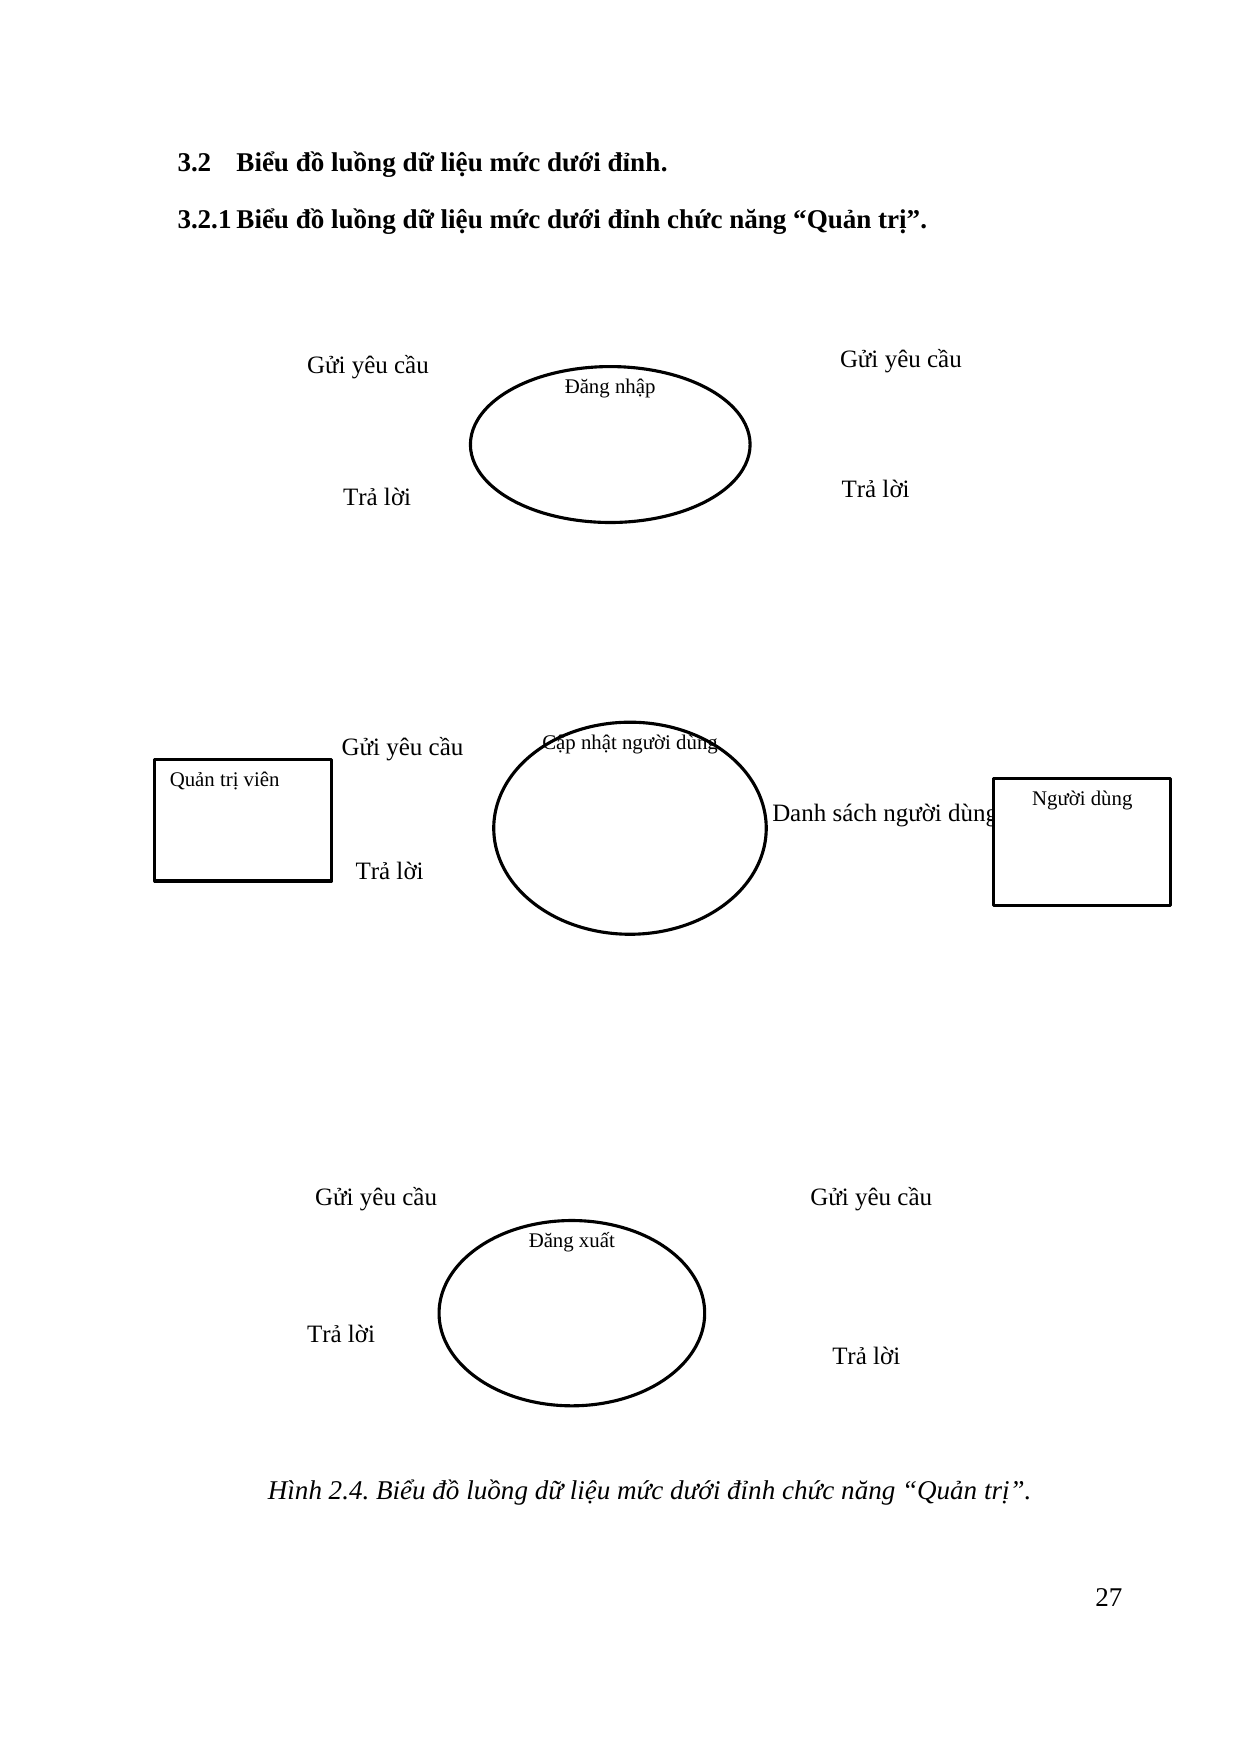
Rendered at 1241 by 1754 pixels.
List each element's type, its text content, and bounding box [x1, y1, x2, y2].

subtitle Biểu đồ luồng dữ liệu mức dưới đỉnh. [177, 146, 1122, 177]
list Biểu đồ luồng dữ liệu mức dưới đỉnh chức năng “Quản trị”. [177, 203, 1122, 234]
text Hình 2.4. Biểu đồ luồng dữ liệu mức dưới đỉnh chức năng “Quản trị”. [177, 1474, 1122, 1506]
